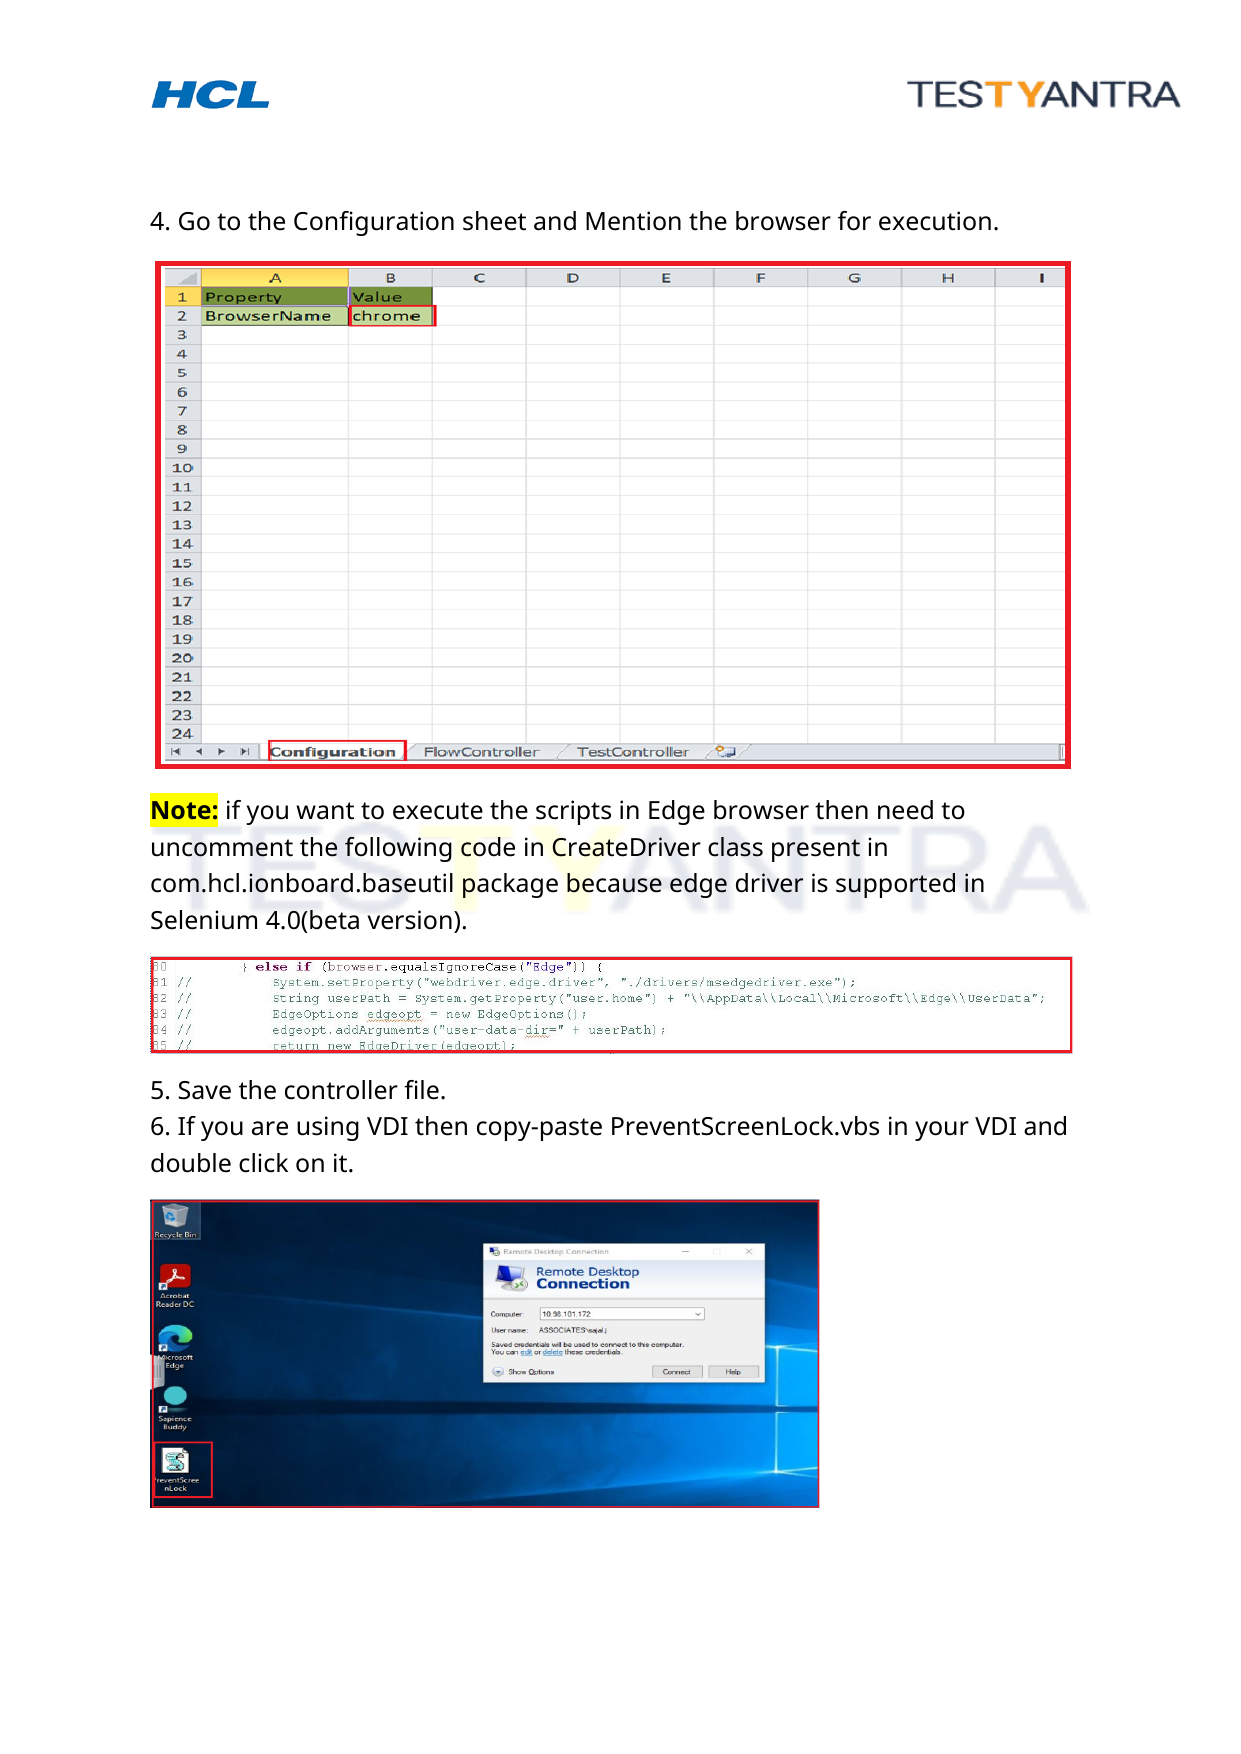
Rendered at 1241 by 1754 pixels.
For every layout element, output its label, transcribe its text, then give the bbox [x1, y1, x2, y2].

text 4. Go to the Configuration sheet and Mention the browser for execution. [150, 203, 1090, 237]
text Note: if you want to execute the scripts in Edge browser then need to uncomment the following code in CreateDriver class present in com.hcl.ionboard.baseutil package because edge driver is supported in Selenium 4.0(beta version). [150, 792, 1090, 937]
picture [906, 76, 1181, 117]
text 6. If you are using VDI then copy-paste PreventScreenLock.vbs in your VDI and double click on it. [150, 1109, 1090, 1180]
picture [150, 956, 1073, 1054]
picture [150, 70, 271, 120]
picture [150, 256, 1079, 774]
picture [150, 1199, 820, 1508]
text 5. Save the controller file. [150, 1072, 1090, 1106]
